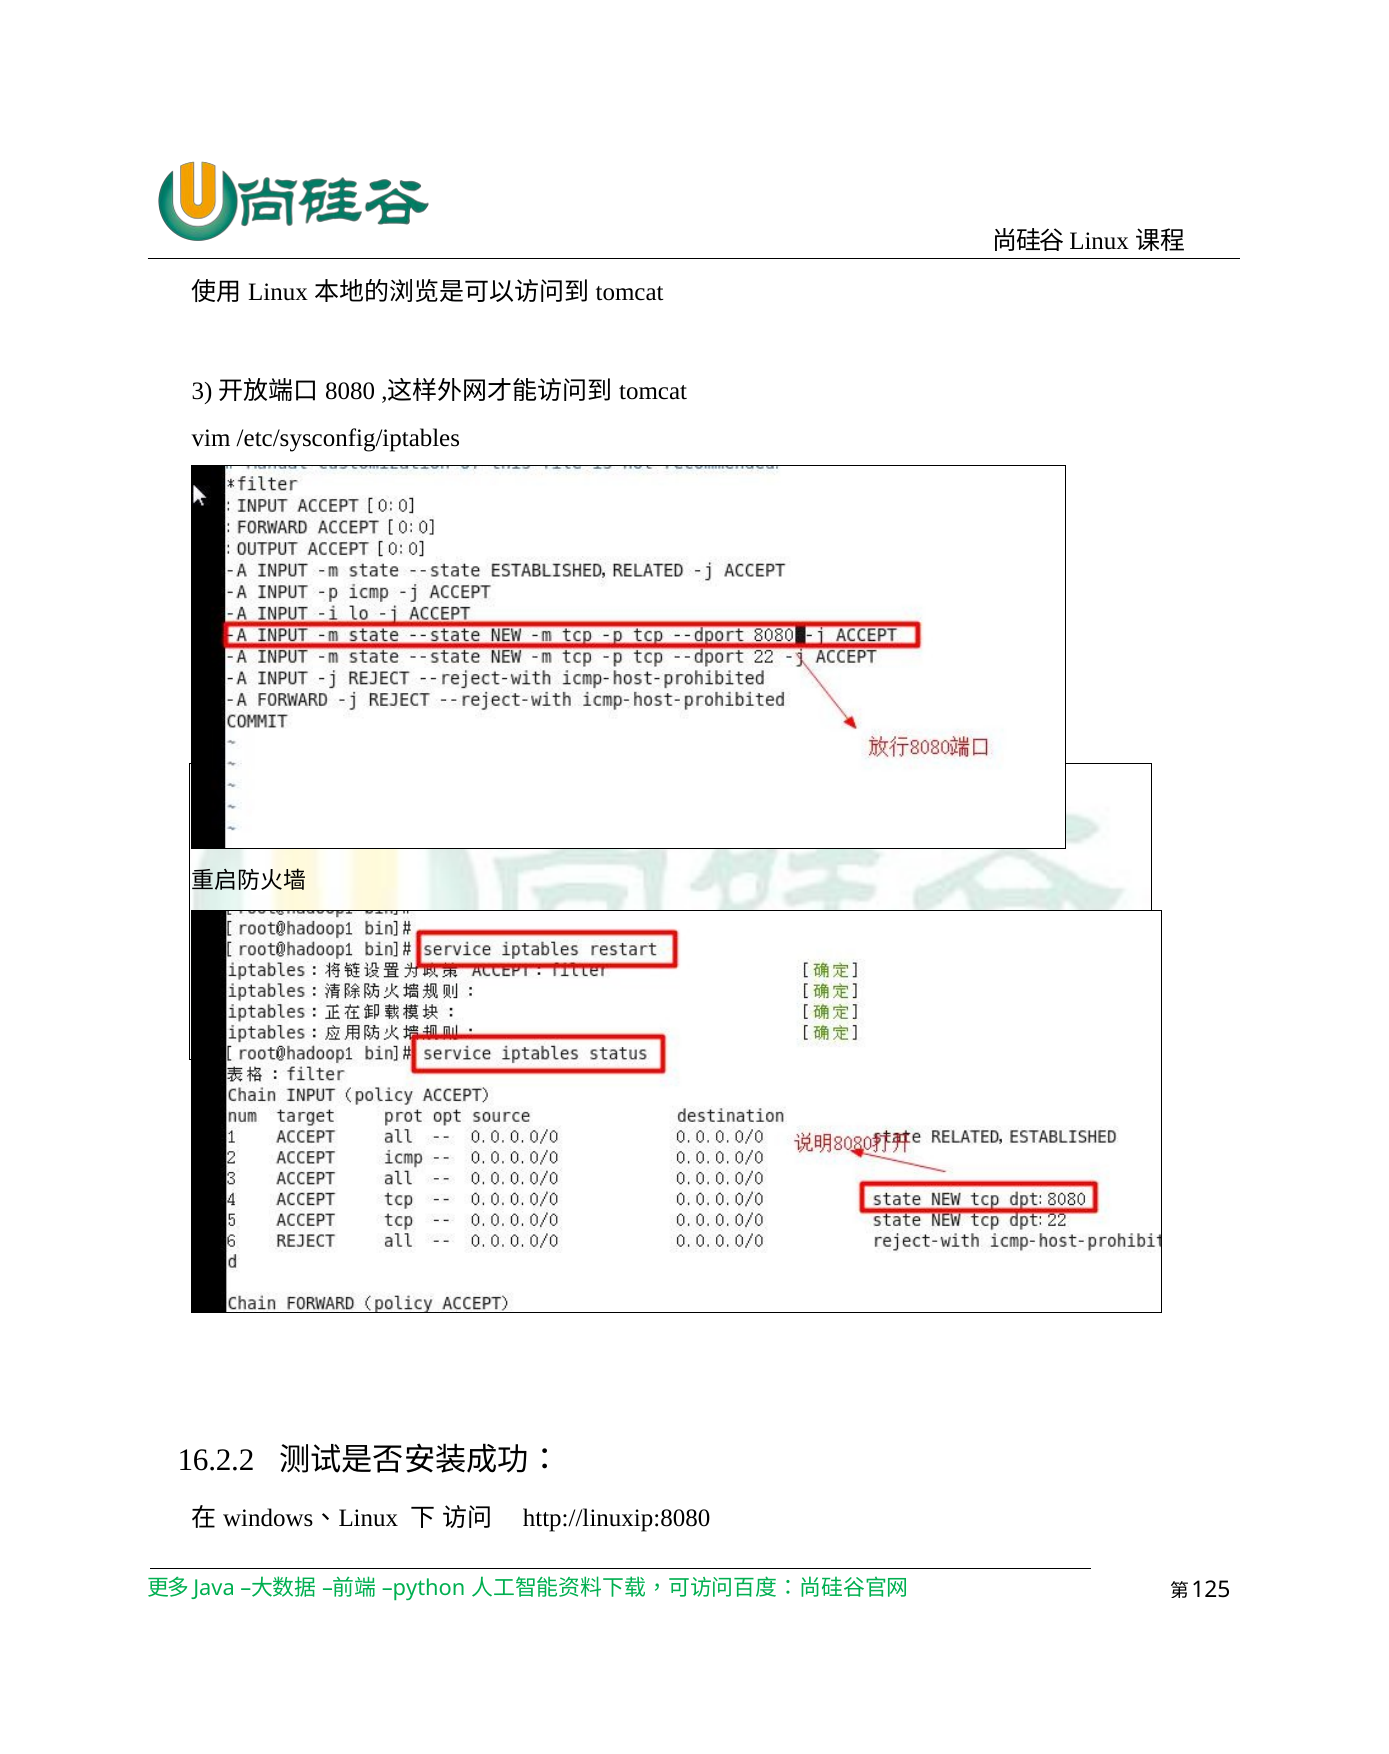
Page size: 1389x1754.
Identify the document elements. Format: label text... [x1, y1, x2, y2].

picture [190, 764, 1151, 1059]
picture [192, 466, 1065, 848]
picture [147, 153, 436, 249]
subtitle 测试是否安装成功： [177, 1437, 1338, 1479]
text 在 windows、Linux 下 访问 http://linuxip:8080 [191, 1500, 1338, 1534]
text 使用 Linux 本地的浏览是可以访问到 tomcat [191, 273, 1338, 307]
text 3) 开放端口 8080 ,这样外网才能访问到 tomcat vim /etc/sysconfig/iptables [191, 373, 701, 451]
picture [192, 911, 1161, 1312]
